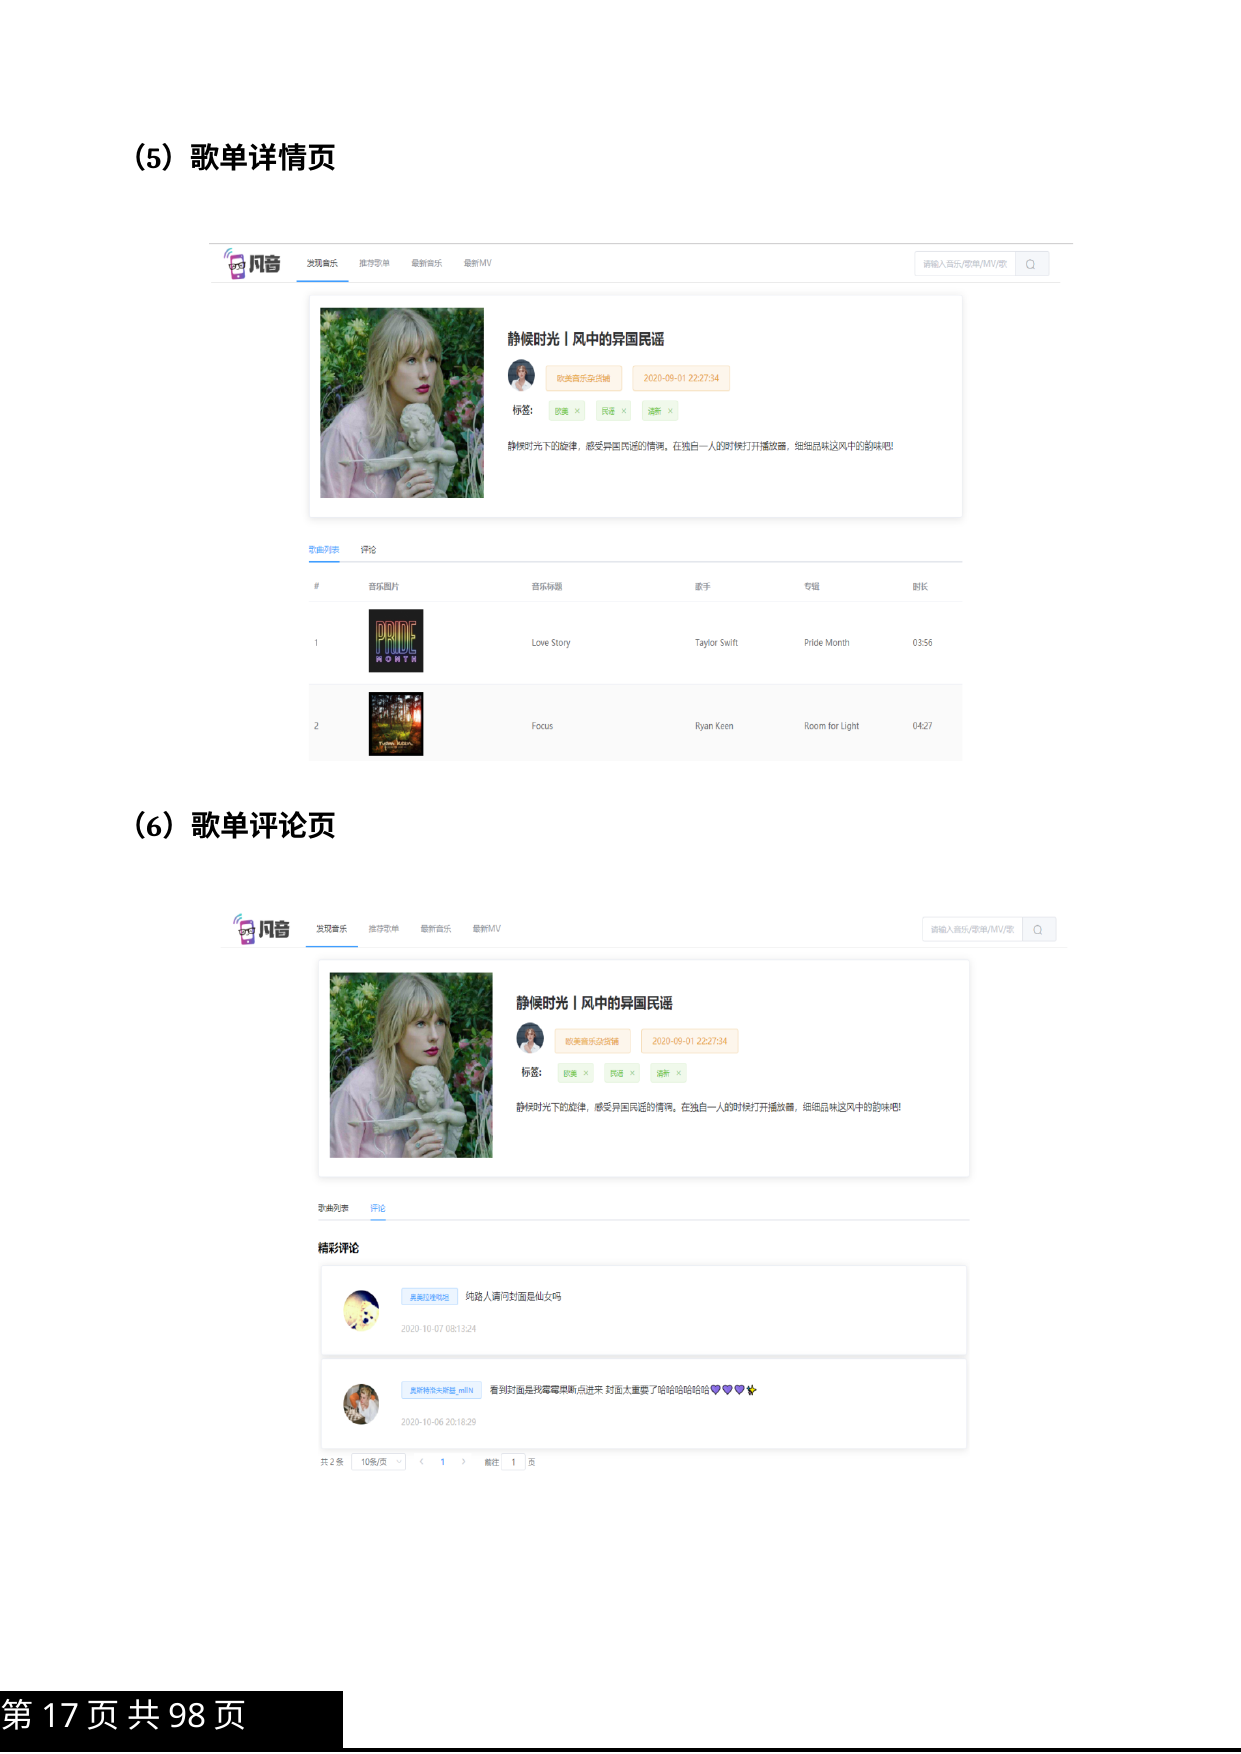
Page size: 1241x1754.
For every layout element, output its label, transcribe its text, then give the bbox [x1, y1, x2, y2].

subtitle 歌单评论页 [75, 791, 1165, 856]
subtitle 歌单详情页 [75, 123, 1165, 188]
picture [209, 242, 1074, 761]
picture [0, 1691, 1241, 1752]
picture [209, 910, 1073, 1480]
